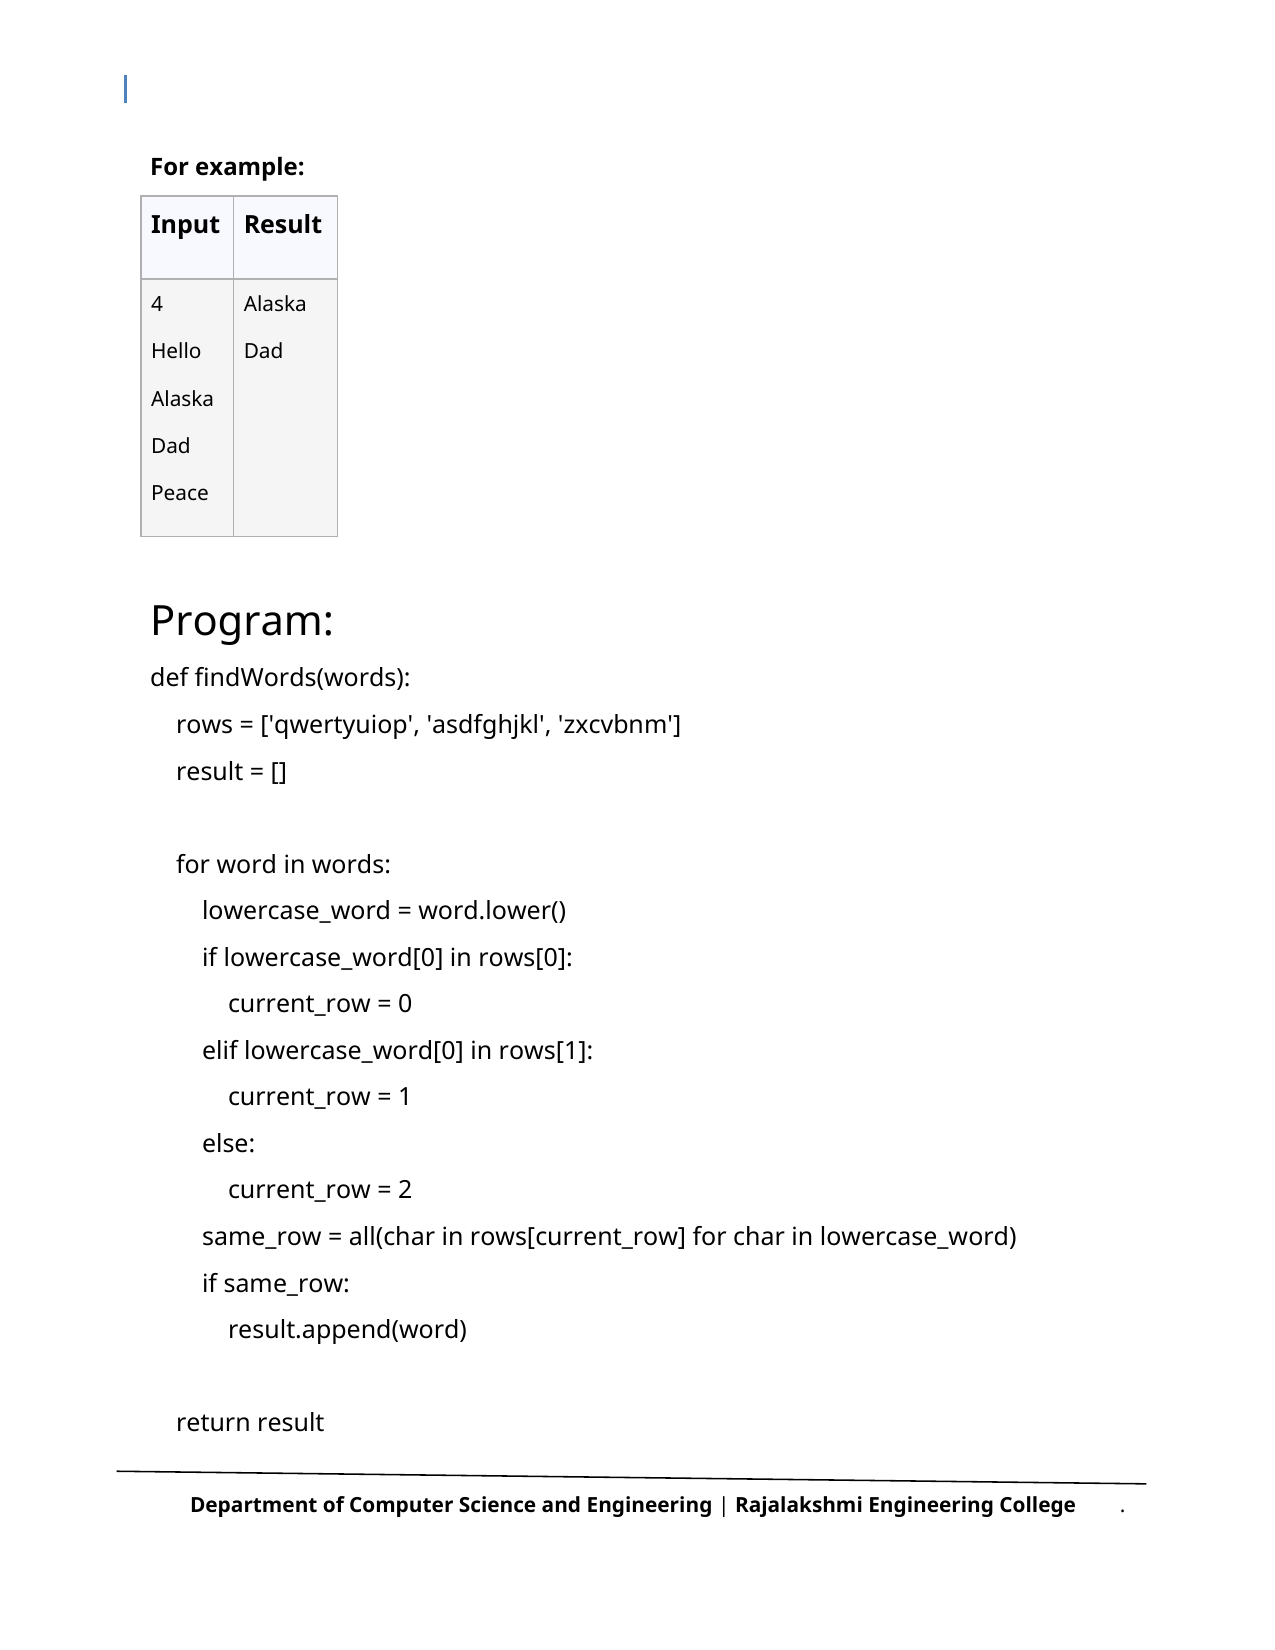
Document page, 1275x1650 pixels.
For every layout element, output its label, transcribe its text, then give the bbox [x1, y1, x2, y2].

text def findWords(words): [150, 660, 1125, 694]
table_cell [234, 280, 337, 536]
text if same_row: [150, 1265, 1125, 1299]
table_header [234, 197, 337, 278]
text For example: [150, 150, 1125, 183]
text result = [] [150, 753, 1125, 787]
text return result [150, 1405, 1125, 1439]
text for word in words: [150, 846, 1125, 880]
text lowercase_word = word.lower() [150, 893, 1125, 927]
text result.append(word) [150, 1312, 1125, 1346]
text current_row = 2 [150, 1172, 1125, 1206]
text current_row = 0 [150, 986, 1125, 1020]
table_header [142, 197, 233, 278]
text else: [150, 1126, 1125, 1160]
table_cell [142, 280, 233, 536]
text elif lowercase_word[0] in rows[1]: [150, 1032, 1125, 1067]
text same_row = all(char in rows[current_row] for char in lowercase_word) [150, 1219, 1125, 1253]
text Program: [150, 591, 1125, 647]
text rows = ['qwertyuiop', 'asdfghjkl', 'zxcvbnm'] [150, 707, 1125, 741]
text if lowercase_word[0] in rows[0]: [150, 939, 1125, 973]
text current_row = 1 [150, 1079, 1125, 1113]
